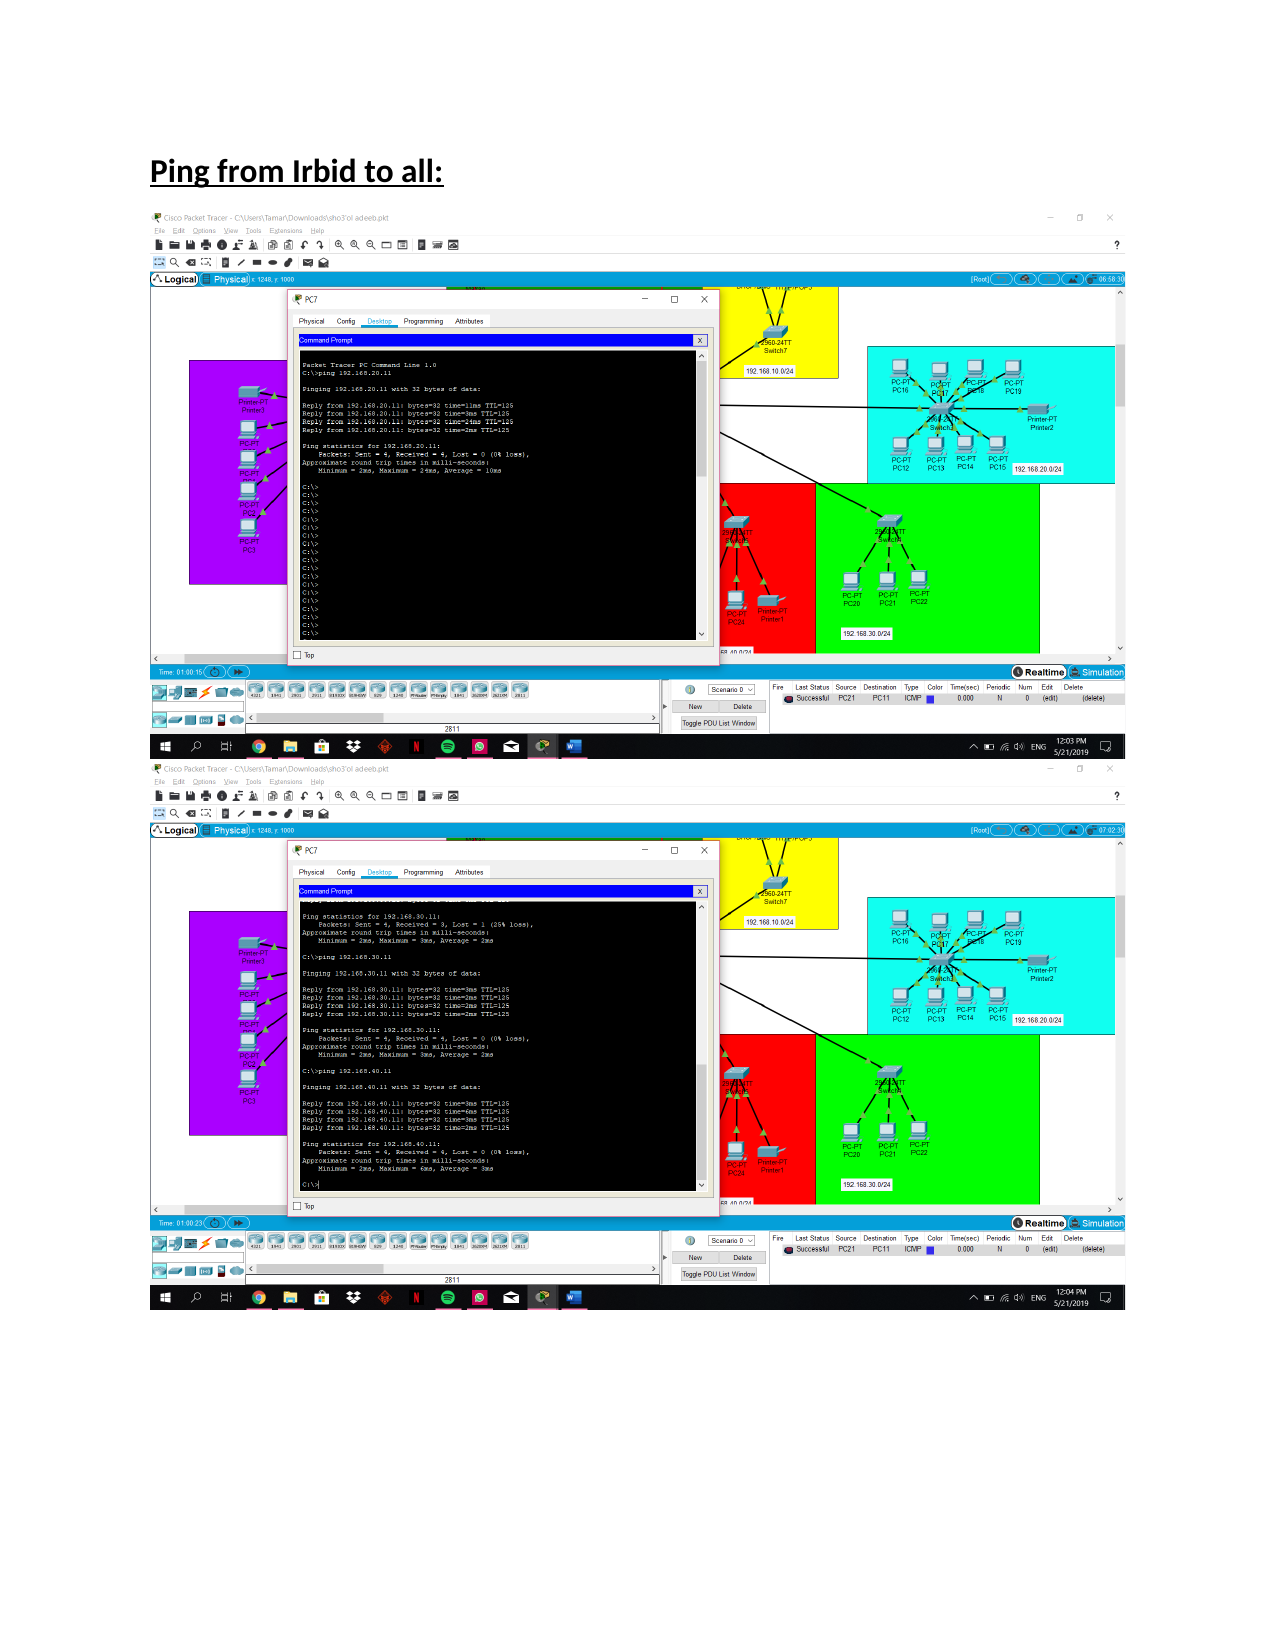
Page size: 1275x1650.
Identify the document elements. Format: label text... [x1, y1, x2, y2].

picture [1071, 669, 1079, 676]
text Ping from Irbid to all: [150, 150, 1125, 191]
picture [150, 210, 1125, 759]
picture [150, 761, 1125, 1310]
picture [1071, 1220, 1079, 1227]
